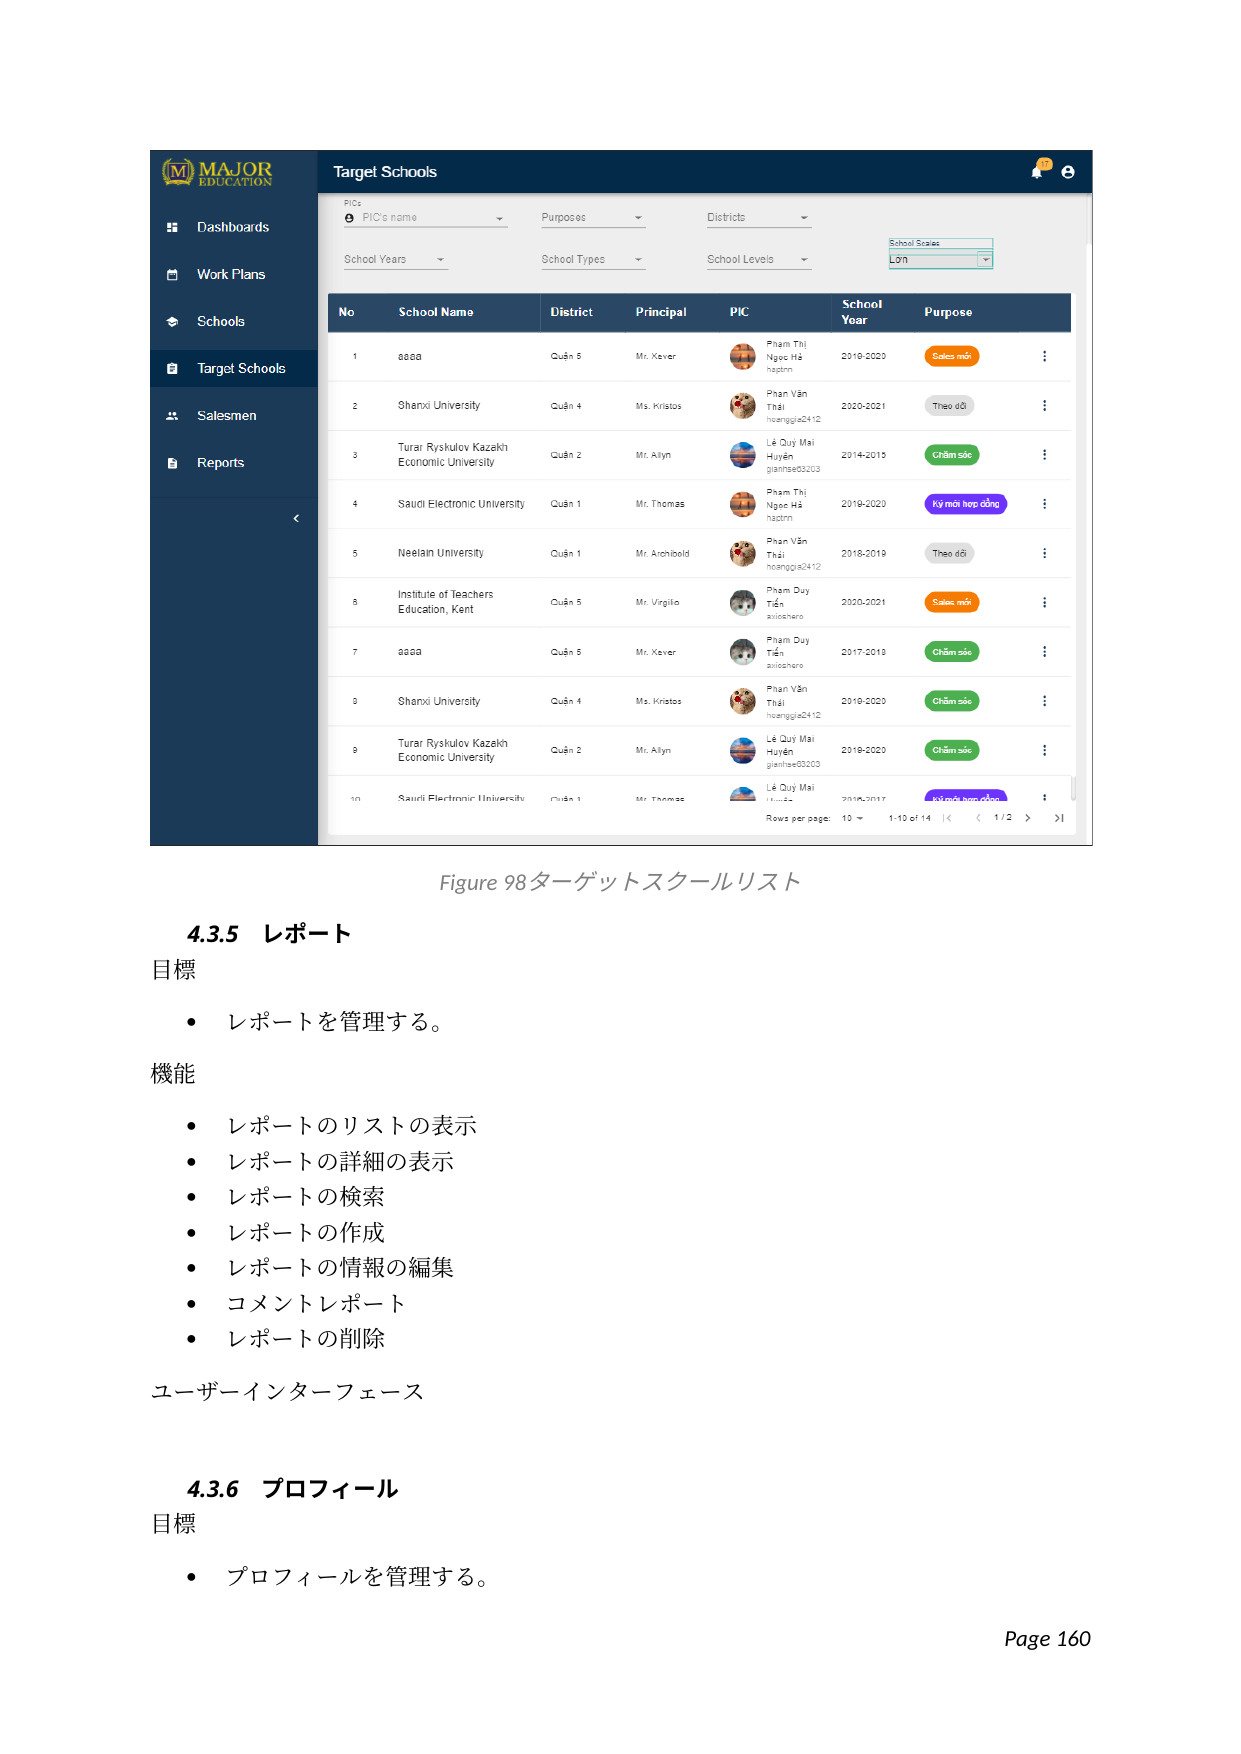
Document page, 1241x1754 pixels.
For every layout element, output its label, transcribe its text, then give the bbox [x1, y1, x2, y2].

list コメントレポート [187, 1286, 1093, 1319]
picture [150, 150, 1093, 846]
subtitle 4.3.5 レポート [187, 918, 1093, 949]
list プロフィールを管理する。 [187, 1559, 1093, 1592]
list レポートの作成 [187, 1215, 1093, 1248]
text ユーザーインターフェース [150, 1374, 1093, 1407]
list レポートの削除 [187, 1322, 1093, 1354]
list レポートの情報の編集 [187, 1251, 1093, 1283]
list レポートの検索 [187, 1179, 1093, 1212]
text 機能 [150, 1056, 1093, 1089]
text Figure 98ターゲットスクールリスト [150, 864, 1093, 897]
list レポートを管理する。 [187, 1004, 1093, 1037]
list レポートの詳細の表示 [187, 1144, 1093, 1177]
subtitle 4.3.6 プロフィール [187, 1473, 1093, 1504]
text 目標 [150, 1507, 1093, 1539]
text 目標 [150, 952, 1093, 985]
list レポートのリストの表示 [187, 1108, 1093, 1141]
